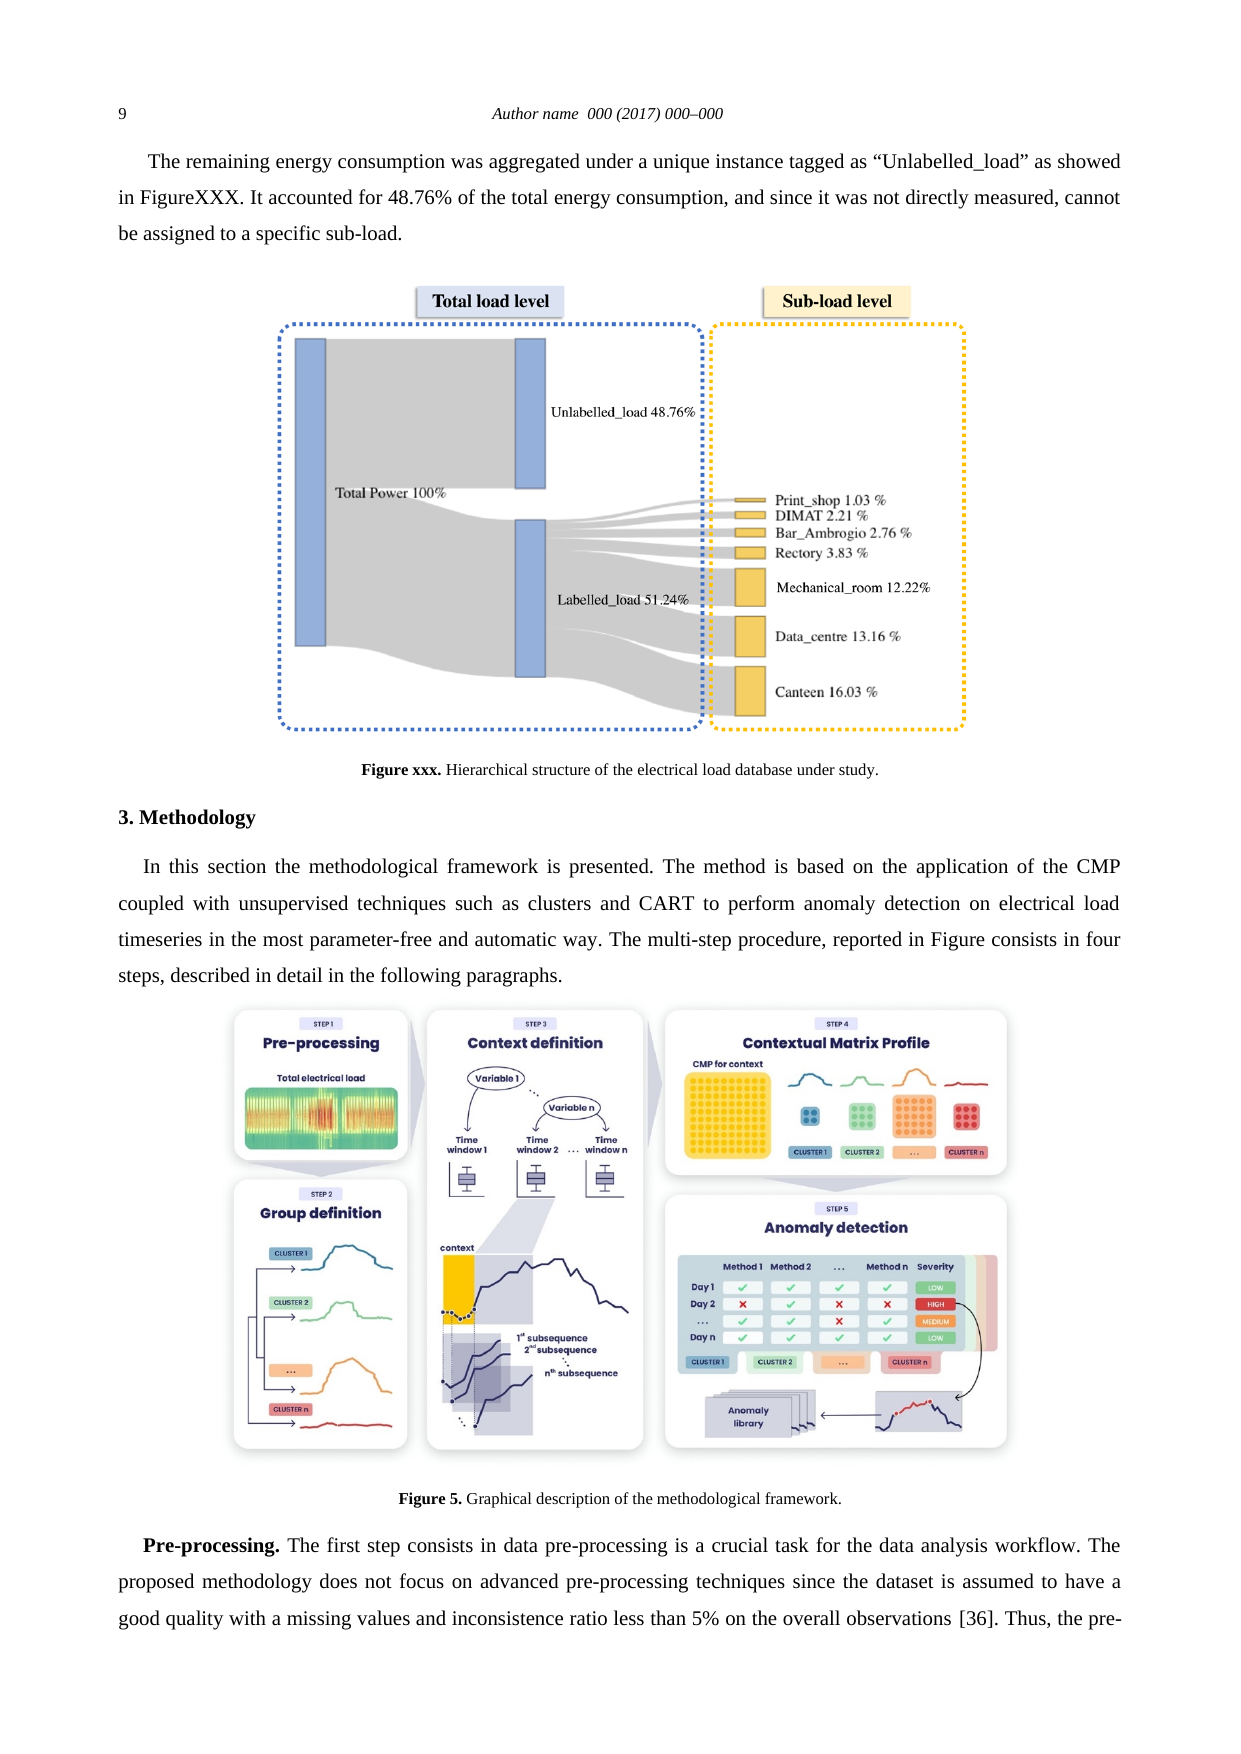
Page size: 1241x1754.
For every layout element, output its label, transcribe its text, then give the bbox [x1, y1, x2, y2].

picture [219, 998, 1021, 1467]
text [118, 1533, 1122, 1629]
text The remaining energy consumption was aggregated under a unique instance tagged as “Unlabelled_load” as showed in FigureXXX. It accounted for 48.76% of the total energy consumption, and since it was not directly measured, cannot be assigned to a specific sub-load. [118, 149, 1122, 245]
text In this section the methodological framework is presented. The method is based on the application of the CMP coupled with unsupervised techniques such as clusters and CART to perform anomaly detection on electrical load timeseries in the most parameter-free and automatic way. The multi-step procedure, reported in Figure consists in four steps, described in detail in the following paragraphs. [118, 854, 1122, 987]
text Figure 5. Graphical description of the methodological framework. [118, 1488, 1122, 1508]
picture [262, 281, 979, 738]
text Methodology [118, 804, 1122, 829]
text Figure xxx. Hierarchical structure of the electrical load database under study. [118, 758, 1122, 779]
